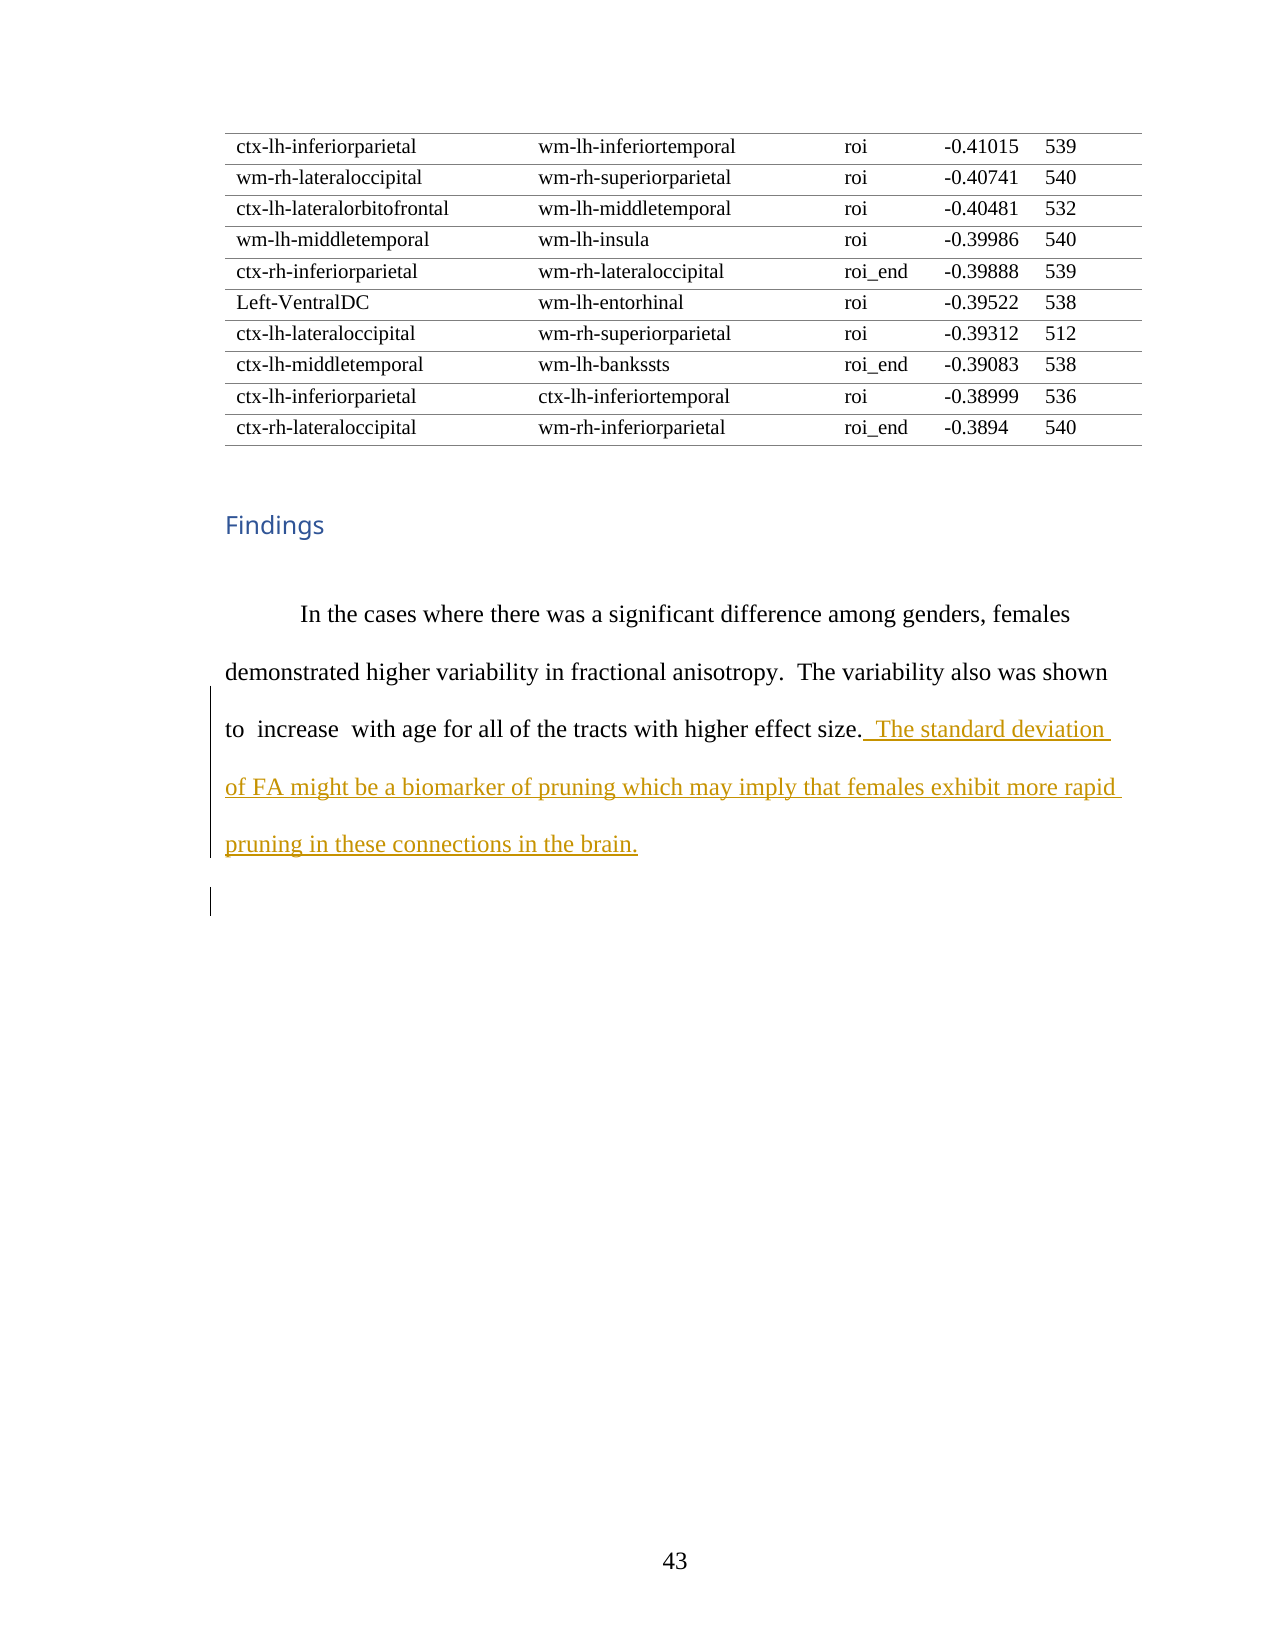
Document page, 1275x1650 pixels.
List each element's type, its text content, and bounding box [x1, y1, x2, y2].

table_cell 538 [1034, 290, 1142, 320]
table_cell ctx-rh-lateraloccipital [225, 415, 527, 445]
table_cell 540 [1034, 227, 1142, 257]
subtitle Findings [225, 508, 1125, 542]
table_cell wm-lh-entorhinal [527, 290, 833, 320]
table_cell roi [833, 196, 933, 226]
table_cell roi [833, 165, 933, 195]
table_cell roi_end [833, 259, 933, 289]
table_cell 536 [1034, 384, 1142, 414]
table_cell 540 [1034, 415, 1142, 445]
table_cell wm-lh-middletemporal [225, 227, 527, 257]
table_cell ctx-lh-middletemporal [225, 352, 527, 382]
table_cell wm-lh-inferiortemporal [527, 134, 833, 164]
table_cell 540 [1034, 165, 1142, 195]
table_cell wm-lh-middletemporal [527, 196, 833, 226]
table_cell wm-rh-lateraloccipital [527, 259, 833, 289]
table_cell 512 [1034, 321, 1142, 351]
table_cell 539 [1034, 259, 1142, 289]
table_cell roi [833, 384, 933, 414]
table_cell 539 [1034, 134, 1142, 164]
table_cell -0.39312 [933, 321, 1034, 351]
table_cell wm-lh-insula [527, 227, 833, 257]
table_cell -0.40481 [933, 196, 1034, 226]
table_cell roi [833, 227, 933, 257]
table_cell -0.38999 [933, 384, 1034, 414]
table_cell ctx-lh-lateralorbitofrontal [225, 196, 527, 226]
table_cell ctx-rh-inferiorparietal [225, 259, 527, 289]
table_cell -0.39888 [933, 259, 1034, 289]
table_cell Left-VentralDC [225, 290, 527, 320]
table_cell -0.39986 [933, 227, 1034, 257]
table_cell wm-rh-superiorparietal [527, 321, 833, 351]
table_cell wm-rh-superiorparietal [527, 165, 833, 195]
table_cell roi [833, 290, 933, 320]
table_cell ctx-lh-inferiorparietal [225, 134, 527, 164]
table_cell -0.41015 [933, 134, 1034, 164]
table_cell roi_end [833, 415, 933, 445]
table_cell -0.39522 [933, 290, 1034, 320]
table_cell wm-rh-lateraloccipital [225, 165, 527, 195]
table_cell 538 [1034, 352, 1142, 382]
table_cell -0.40741 [933, 165, 1034, 195]
table_cell -0.3894 [933, 415, 1034, 445]
table_cell -0.39083 [933, 352, 1034, 382]
table_cell ctx-lh-inferiortemporal [527, 384, 833, 414]
table_cell wm-lh-bankssts [527, 352, 833, 382]
table_cell ctx-lh-inferiorparietal [225, 384, 527, 414]
table_cell ctx-lh-lateraloccipital [225, 321, 527, 351]
table_cell roi_end [833, 352, 933, 382]
text In the cases where there was a significant difference among genders, females demonstrated higher variability in fractional anisotropy. The variability also was shown to increase with age for all of the tracts with higher effect size. [225, 599, 1125, 858]
table_cell wm-rh-inferiorparietal [527, 415, 833, 445]
table_cell roi [833, 321, 933, 351]
table_cell roi [833, 134, 933, 164]
table_cell 532 [1034, 196, 1142, 226]
